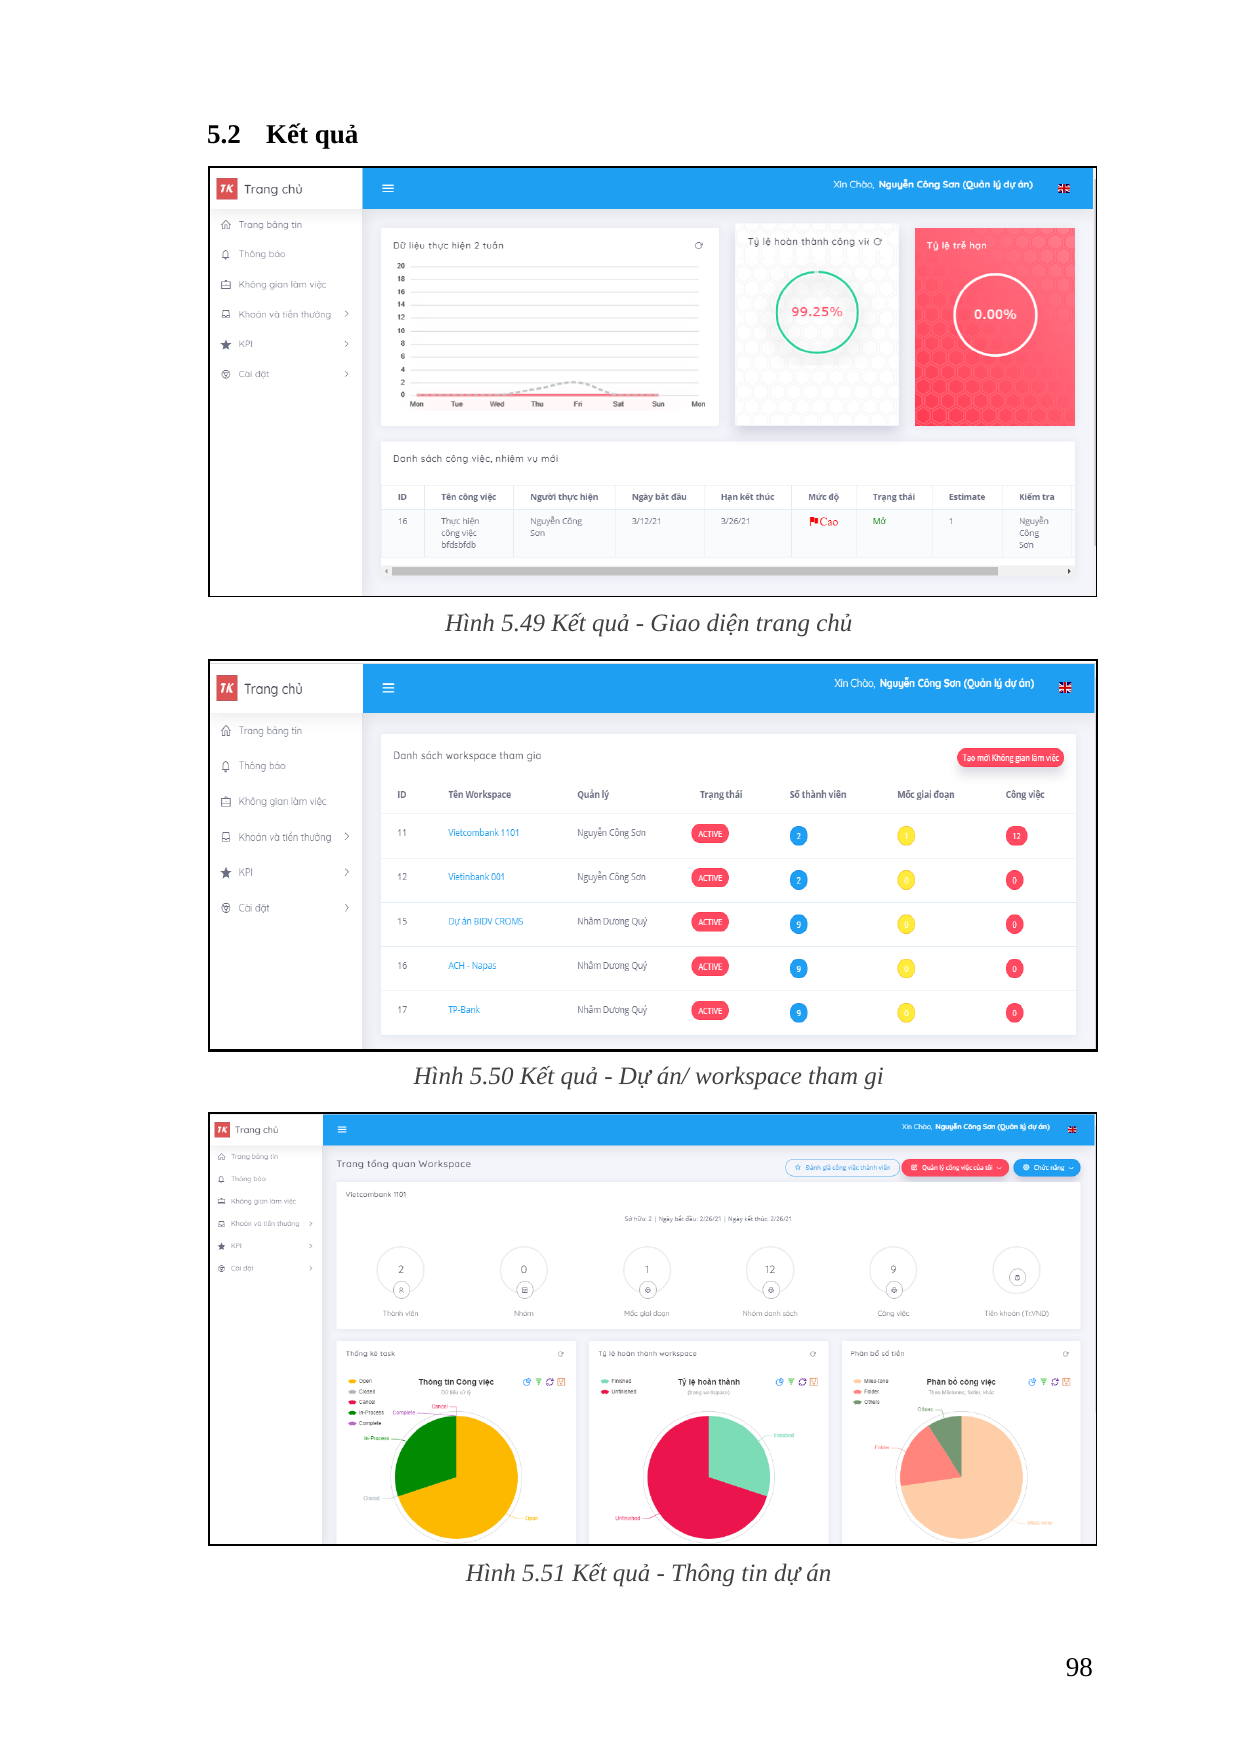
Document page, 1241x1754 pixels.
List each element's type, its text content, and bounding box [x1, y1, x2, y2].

picture [210, 1114, 1096, 1544]
picture [210, 661, 1096, 1049]
subtitle Kết quả [207, 118, 1092, 149]
picture [210, 168, 1096, 596]
